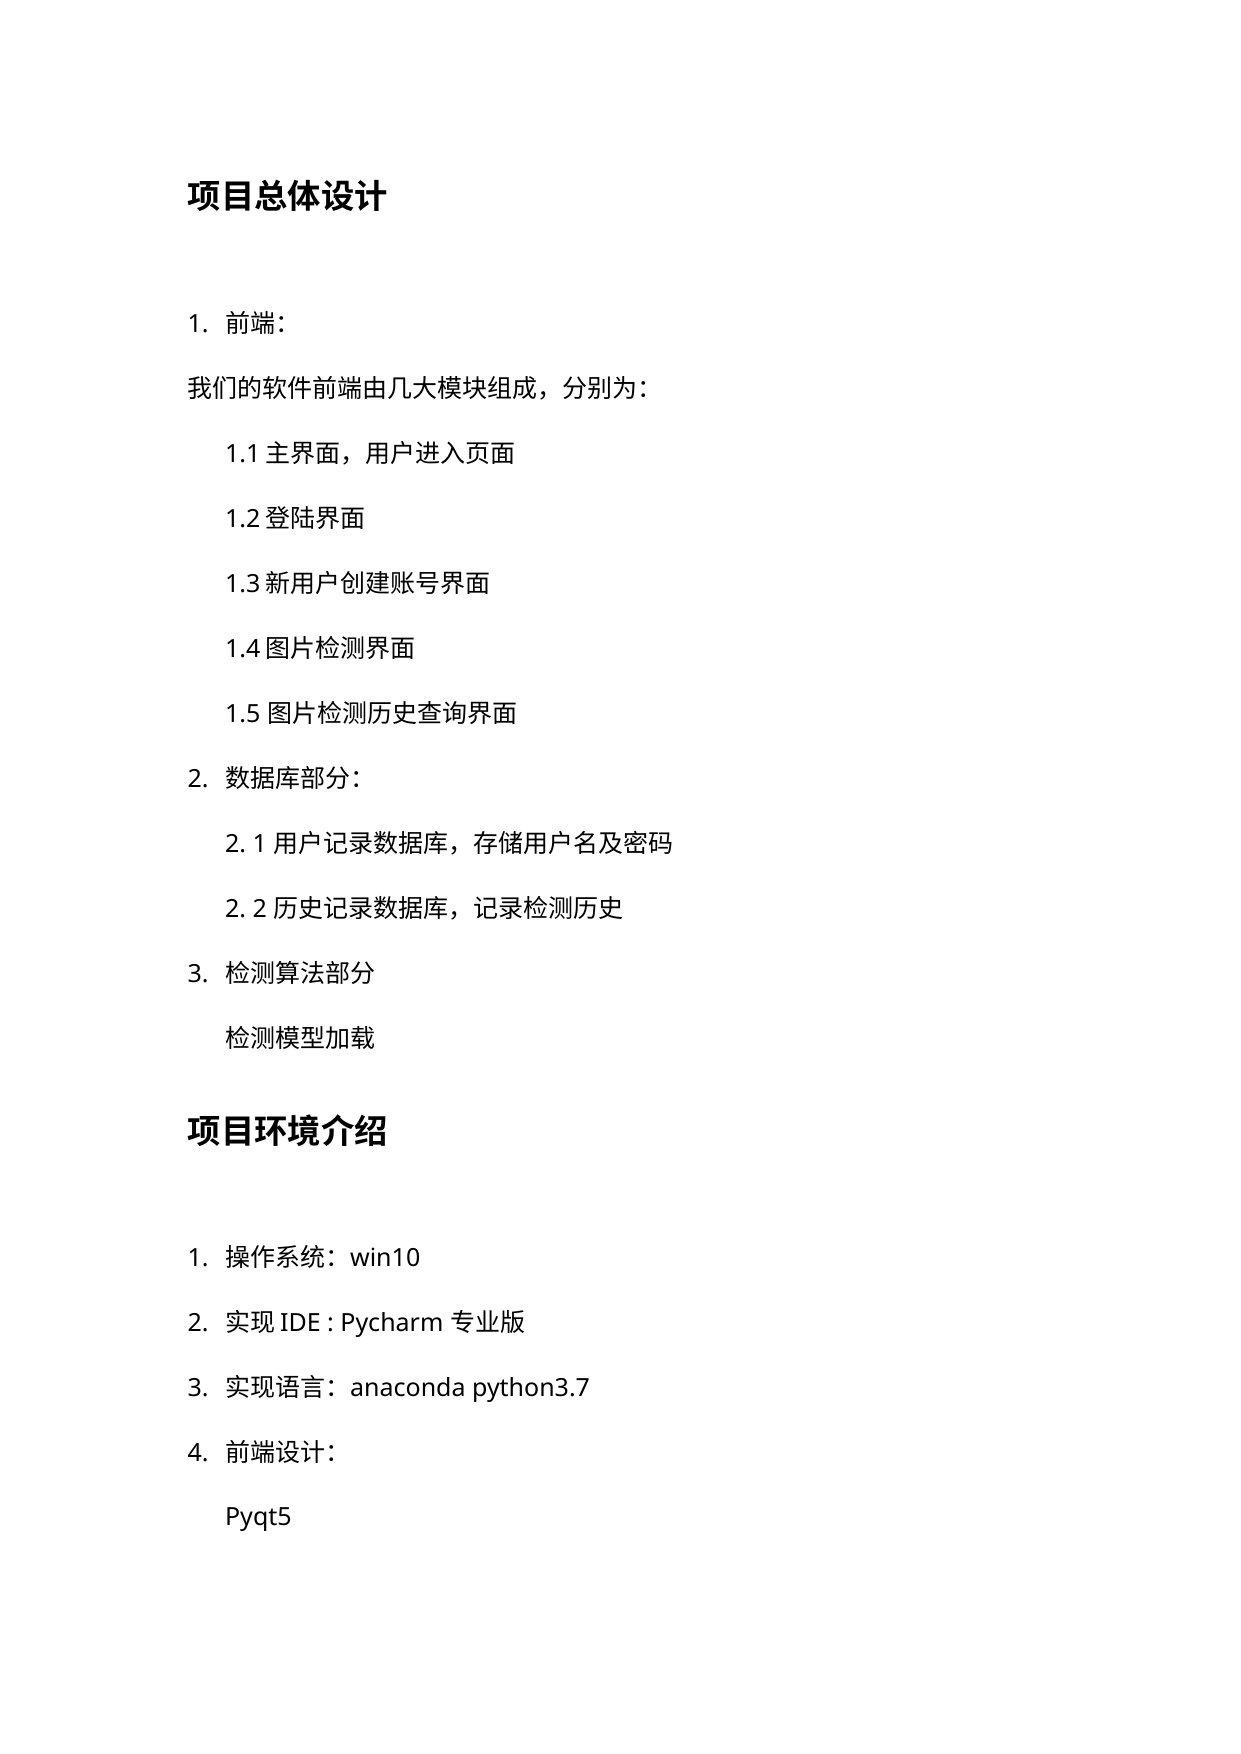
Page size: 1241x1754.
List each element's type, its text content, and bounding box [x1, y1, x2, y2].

list 实现语言：anaconda python3.7 [187, 1353, 1053, 1418]
text 1.4图片检测界面 [187, 614, 1053, 679]
list 前端： [187, 289, 1053, 354]
list 检测模型加载 [225, 1004, 1053, 1069]
list 1.2登陆界面 [225, 484, 1053, 549]
list Pyqt5 [225, 1483, 1053, 1548]
list 实现IDE : Pycharm 专业版 [187, 1288, 1053, 1353]
text 我们的软件前端由几大模块组成，分别为： [187, 354, 1053, 419]
text 1.3新用户创建账号界面 [187, 549, 1053, 614]
subtitle 项目环境介绍 [187, 1096, 1053, 1161]
text 1.5 图片检测历史查询界面 [187, 679, 1053, 744]
list 前端设计： [187, 1418, 1053, 1483]
list 2. 2 历史记录数据库，记录检测历史 [225, 874, 1053, 939]
list 数据库部分： [187, 744, 1053, 809]
subtitle 项目总体设计 [187, 162, 1053, 227]
list 操作系统：win10 [187, 1223, 1053, 1288]
list 1.1主界面，用户进入页面 [225, 419, 1053, 484]
list 2. 1 用户记录数据库，存储用户名及密码 [225, 809, 1053, 874]
list 检测算法部分 [187, 939, 1053, 1004]
